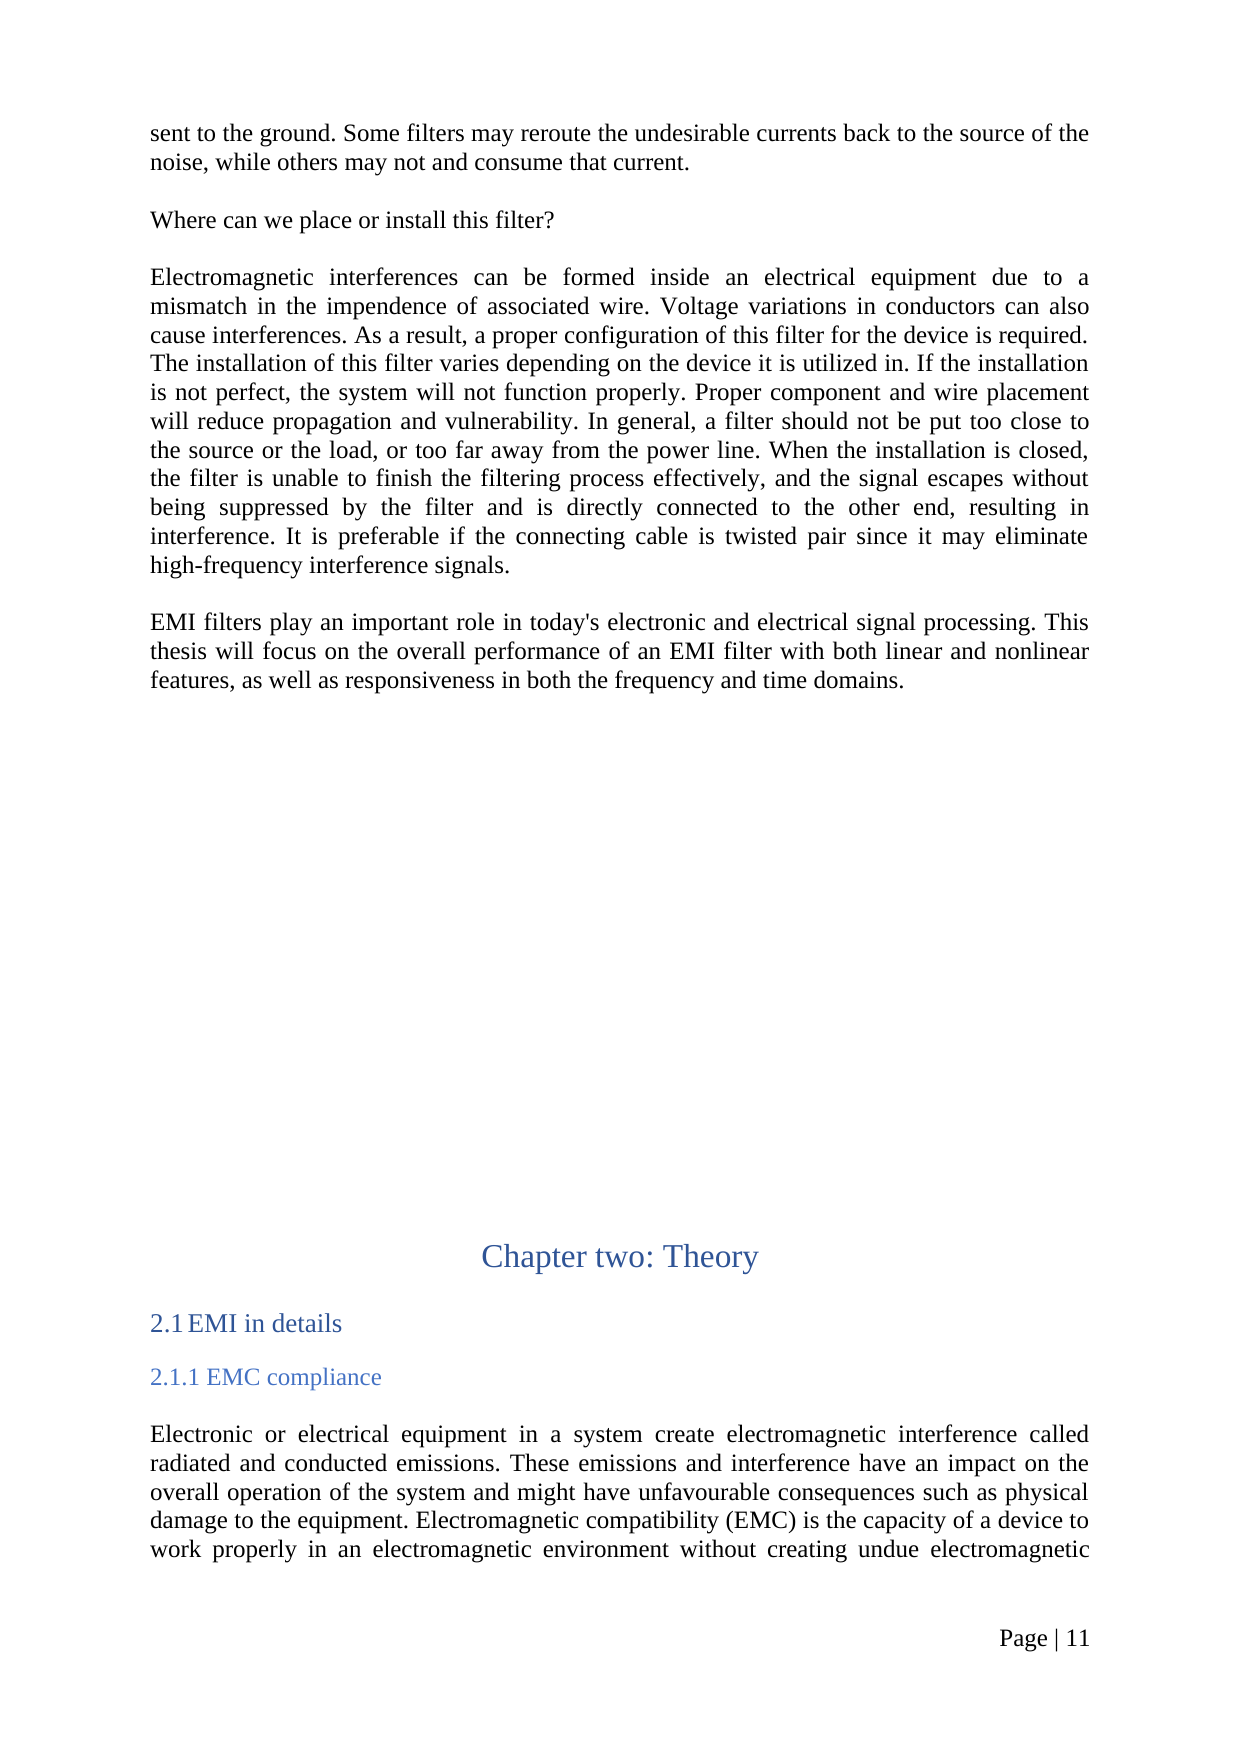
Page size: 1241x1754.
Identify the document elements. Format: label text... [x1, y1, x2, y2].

subtitle EMI in details [150, 1307, 1090, 1338]
subtitle Chapter two: Theory [150, 1236, 1090, 1274]
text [150, 118, 1090, 176]
text Where can we place or install this filter? [150, 205, 1090, 233]
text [150, 1419, 1090, 1563]
subtitle EMC compliance [150, 1362, 1090, 1390]
text Electromagnetic interferences can be formed inside an electrical equipment due to a mismatch in the impendence of associated wire. Voltage variations in conductors can also cause interferences. As a result, a proper configuration of this filter for the device is required. The installation of this filter varies depending on the device it is utilized in. If the installation is not perfect, the system will not function properly. Proper component and wire placement will reduce propagation and vulnerability. In general, a filter should not be put too close to the source or the load, or too far away from the power line. When the installation is closed, the filter is unable to finish the filtering process effectively, and the signal escapes without being suppressed by the filter and is directly connected to the other end, resulting in interference. It is preferable if the connecting cable is twisted pair since it may eliminate high-frequency interference signals. [150, 262, 1090, 578]
text EMI filters play an important role in today's electronic and electrical signal processing. This thesis will focus on the overall performance of an EMI filter with both linear and nonlinear features, as well as responsiveness in both the frequency and time domains. [150, 607, 1090, 693]
